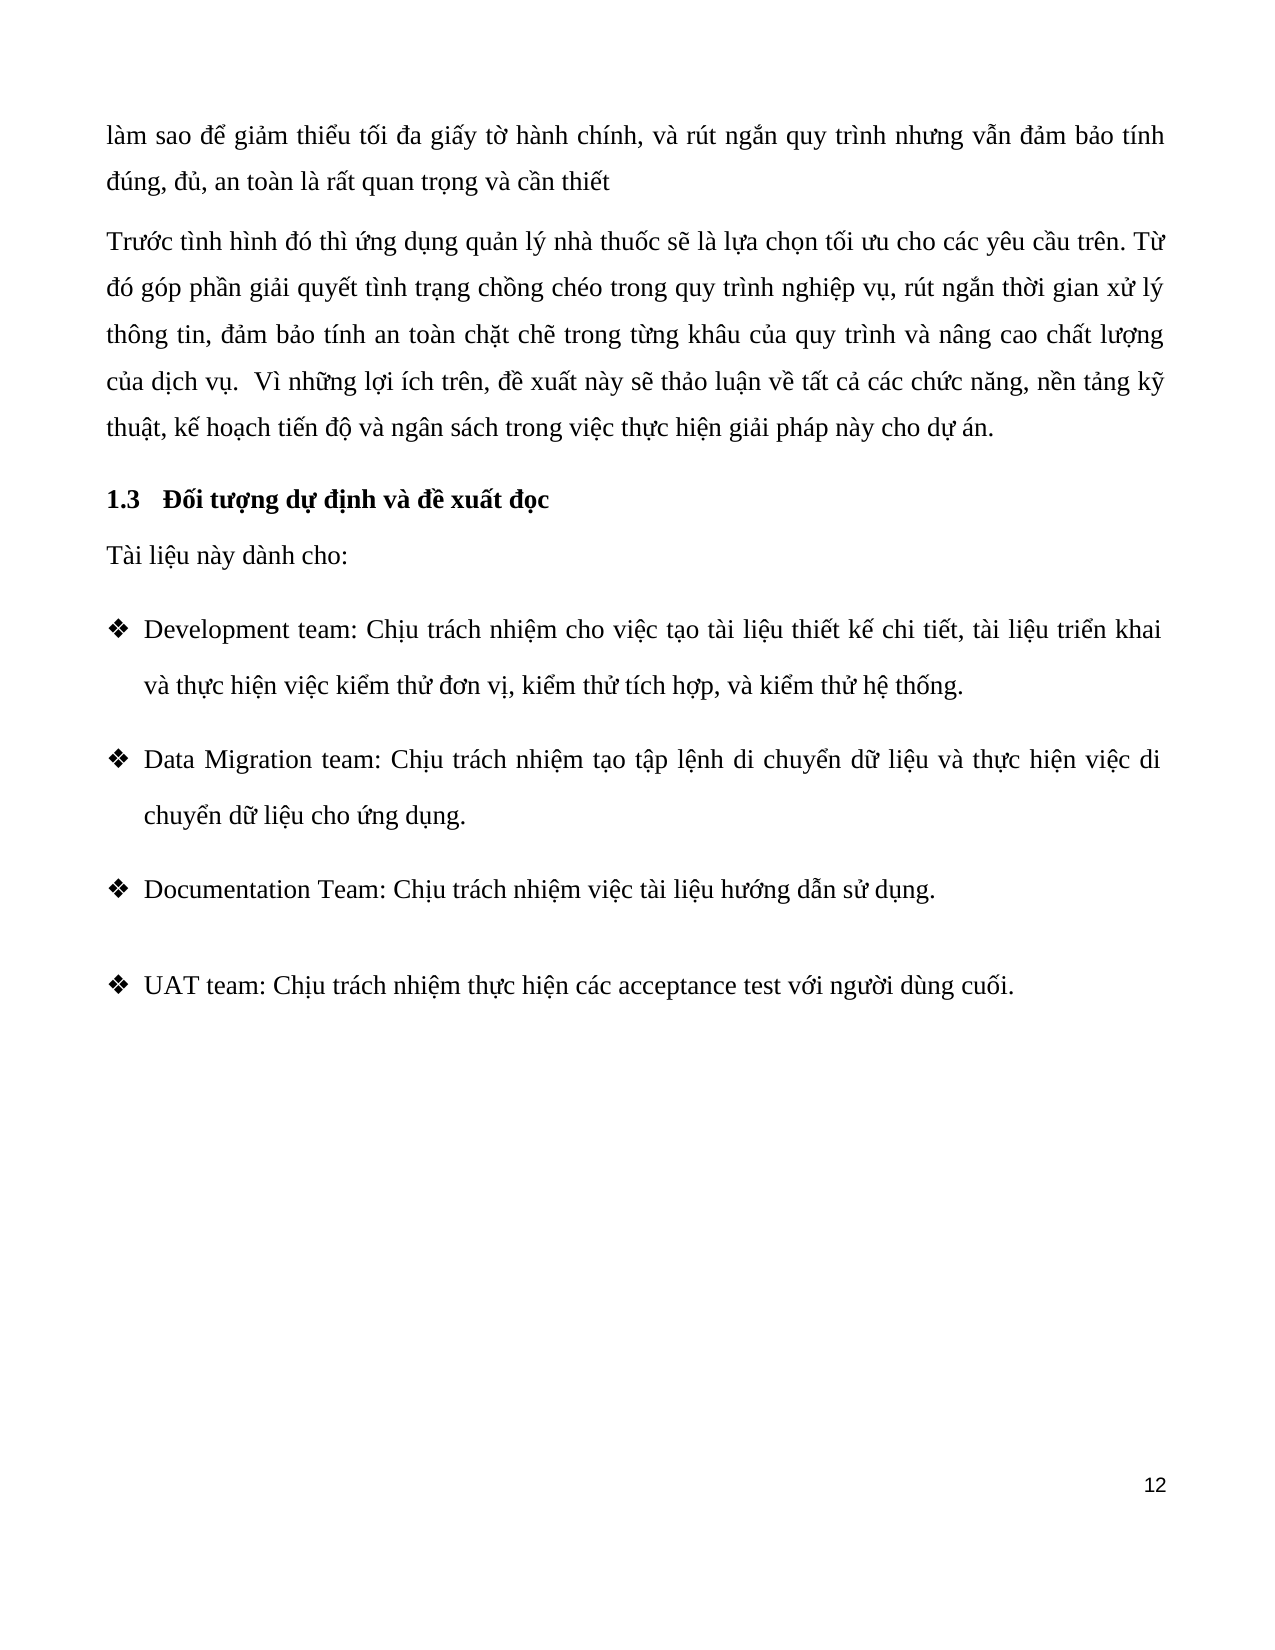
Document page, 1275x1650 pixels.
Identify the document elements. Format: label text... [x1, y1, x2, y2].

subtitle Đối tượng dự định và đề xuất đọc [106, 483, 1167, 514]
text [106, 119, 1167, 197]
list Development team: Chịu trách nhiệm cho việc tạo tài liệu thiết kế chi tiết, tài liệu triển khai và thực hiện việc kiểm thử đơn vị, kiểm thử tích hợp, và kiểm thử hệ thống. [106, 598, 1164, 700]
text Trước tình hình đó thì ứng dụng quản lý nhà thuốc sẽ là lựa chọn tối ưu cho các yêu cầu trên. Từ đó góp phần giải quyết tình trạng chồng chéo trong quy trình nghiệp vụ, rút ngắn thời gian xử lý thông tin, đảm bảo tính an toàn chặt chẽ trong từng khâu của quy trình và nâng cao chất lượng của dịch vụ. Vì những lợi ích trên, đề xuất này sẽ thảo luận về tất cả các chức năng, nền tảng kỹ thuật, kế hoạch tiến độ và ngân sách trong việc thực hiện giải pháp này cho dự án. [106, 224, 1167, 442]
list UAT team: Chịu trách nhiệm thực hiện các acceptance test với người dùng cuối. [106, 954, 1164, 1010]
text Tài liệu này dành cho: [106, 539, 1164, 570]
list Data Migration team: Chịu trách nhiệm tạo tập lệnh di chuyển dữ liệu và thực hiện việc di chuyển dữ liệu cho ứng dụng. [106, 728, 1164, 831]
list Documentation Team: Chịu trách nhiệm việc tài liệu hướng dẫn sử dụng. [106, 859, 1164, 914]
